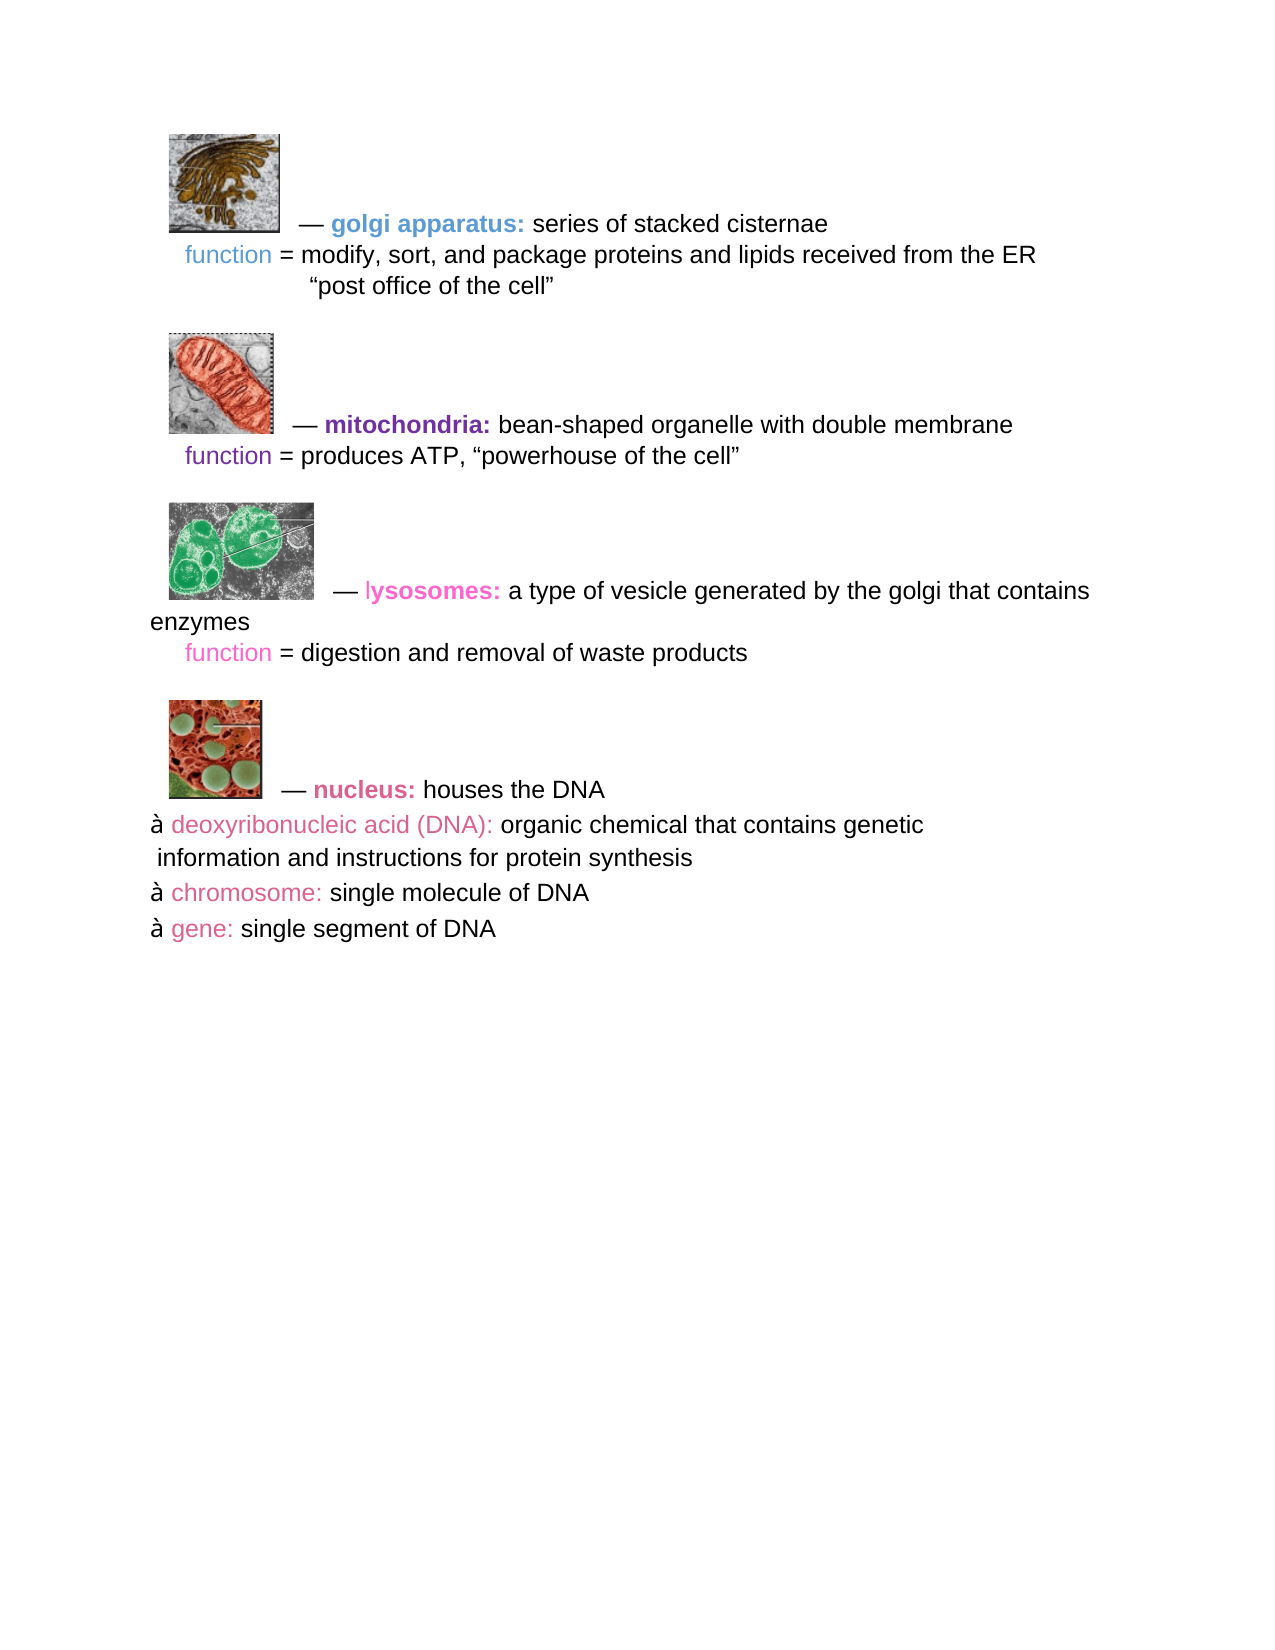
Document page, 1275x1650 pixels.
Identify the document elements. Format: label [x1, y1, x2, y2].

text [150, 134, 1125, 945]
